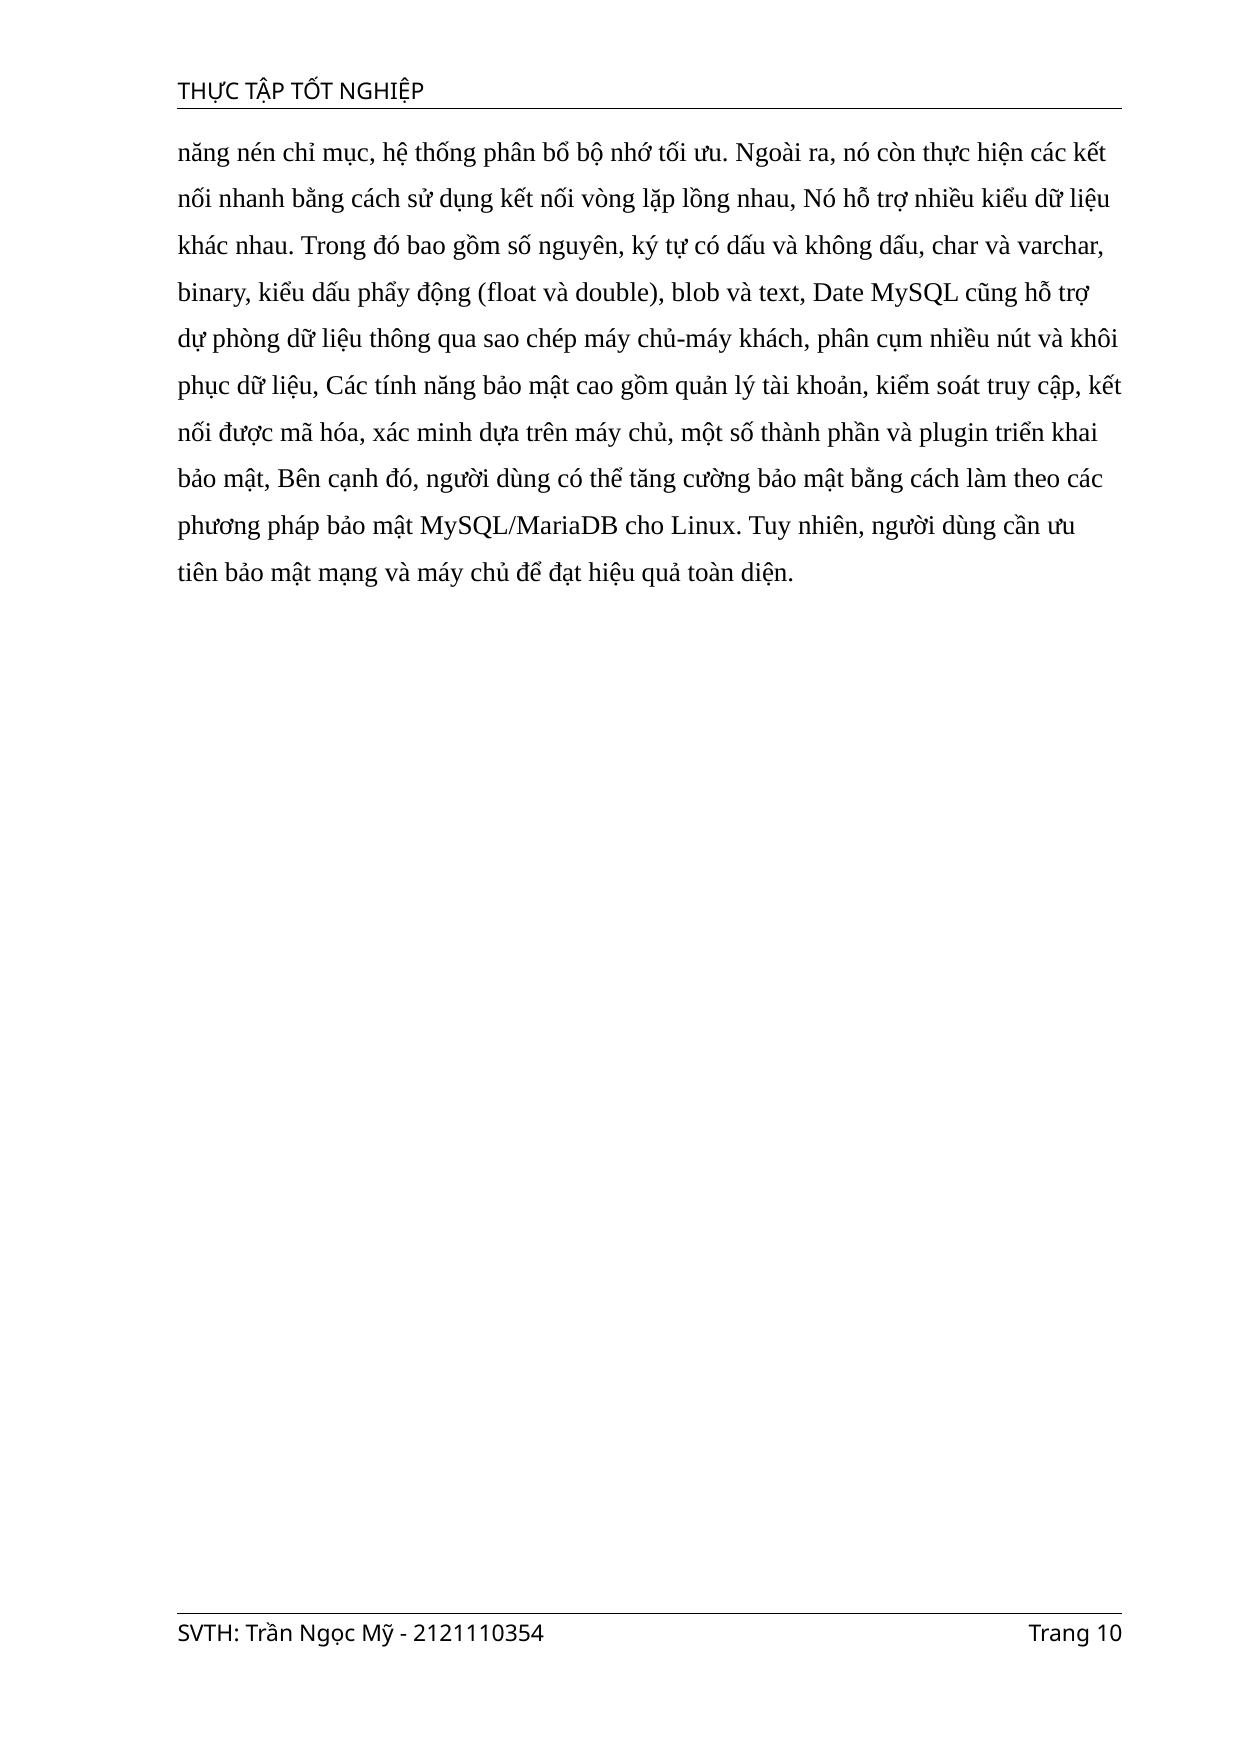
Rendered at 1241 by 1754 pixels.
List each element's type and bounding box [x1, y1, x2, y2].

text [177, 136, 1122, 587]
